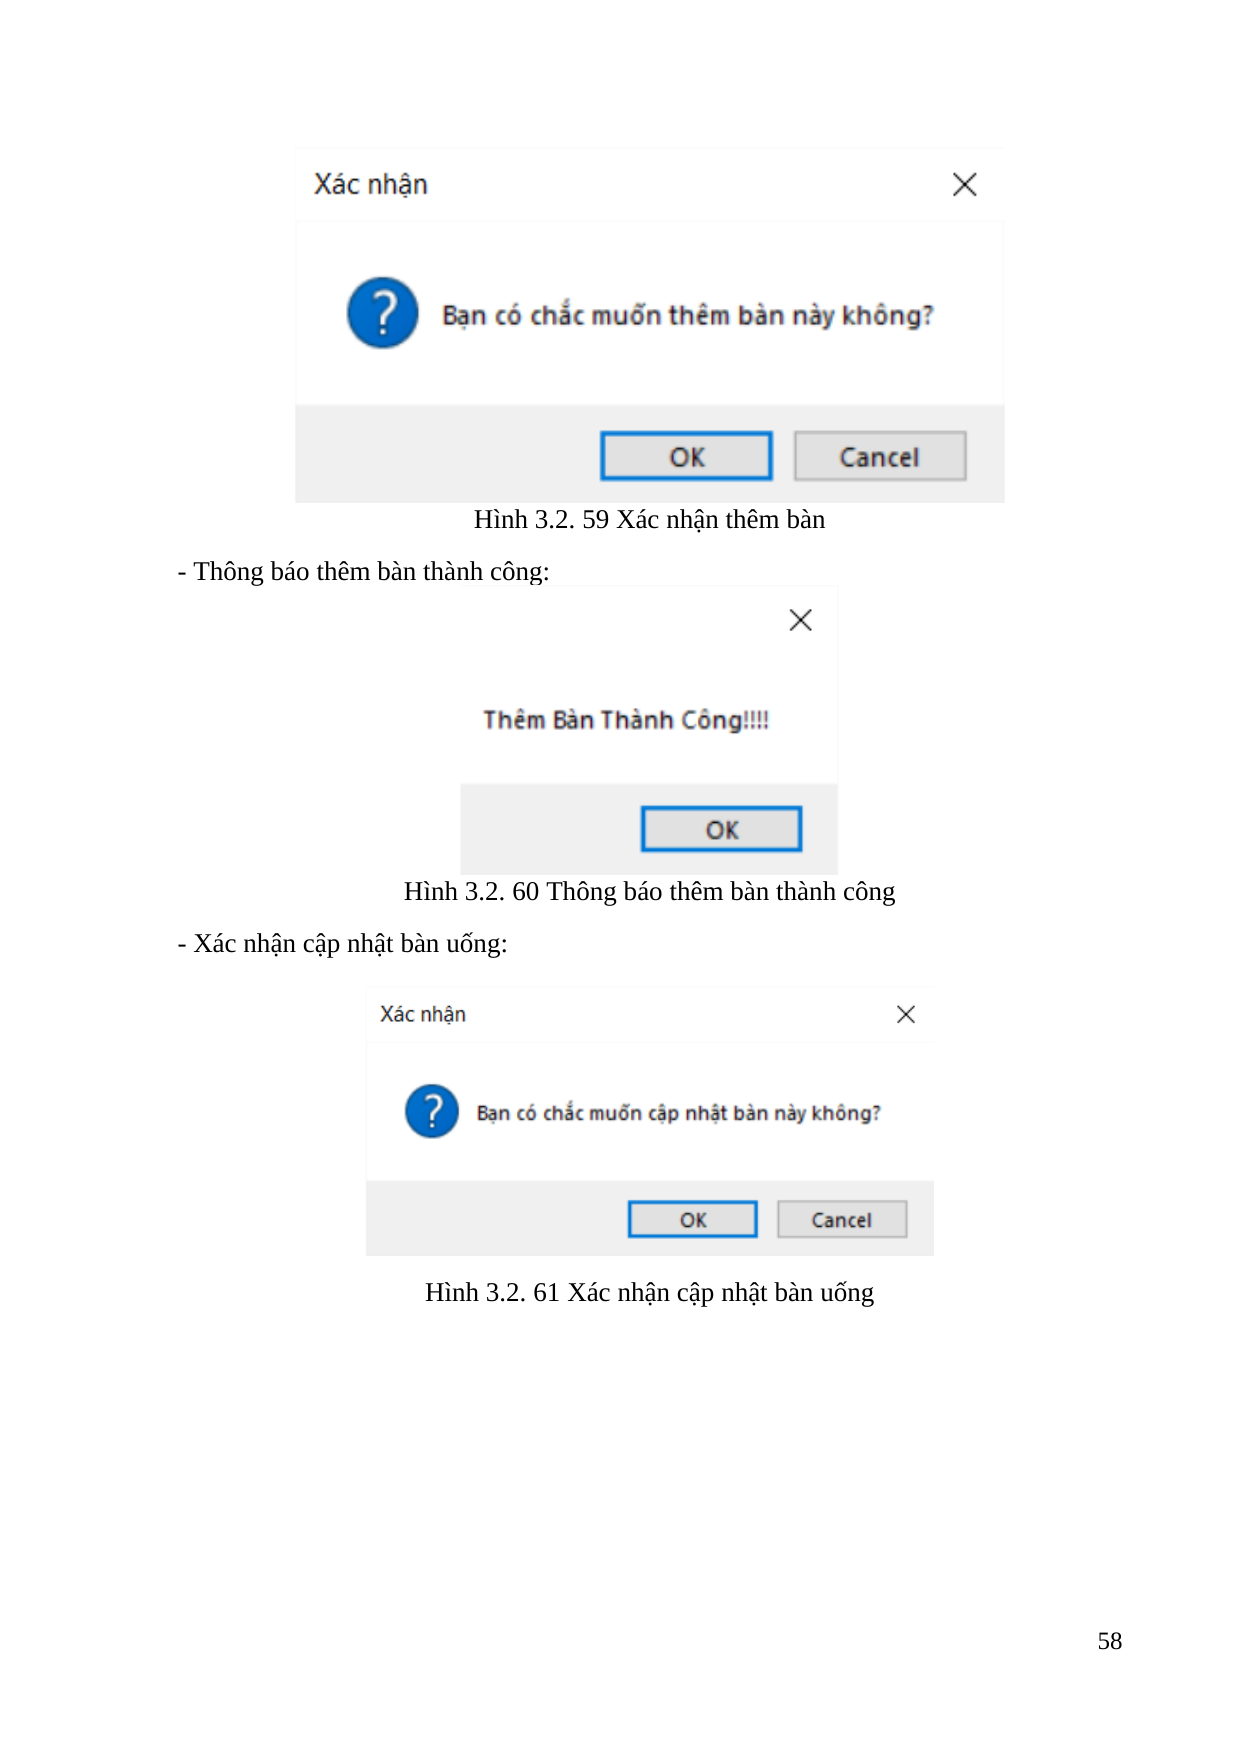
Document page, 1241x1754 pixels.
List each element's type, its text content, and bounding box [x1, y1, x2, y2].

text Hình 3.2. 60 Thông báo thêm bàn thành công [177, 875, 1122, 906]
text - Xác nhận cập nhật bàn uống: [177, 927, 1122, 958]
text Hình 3.2. 61 Xác nhận cập nhật bàn uống [177, 1276, 1122, 1307]
text - Thông báo thêm bàn thành công: [177, 555, 1122, 586]
text Hình 3.2. 59 Xác nhận thêm bàn [177, 503, 1122, 534]
